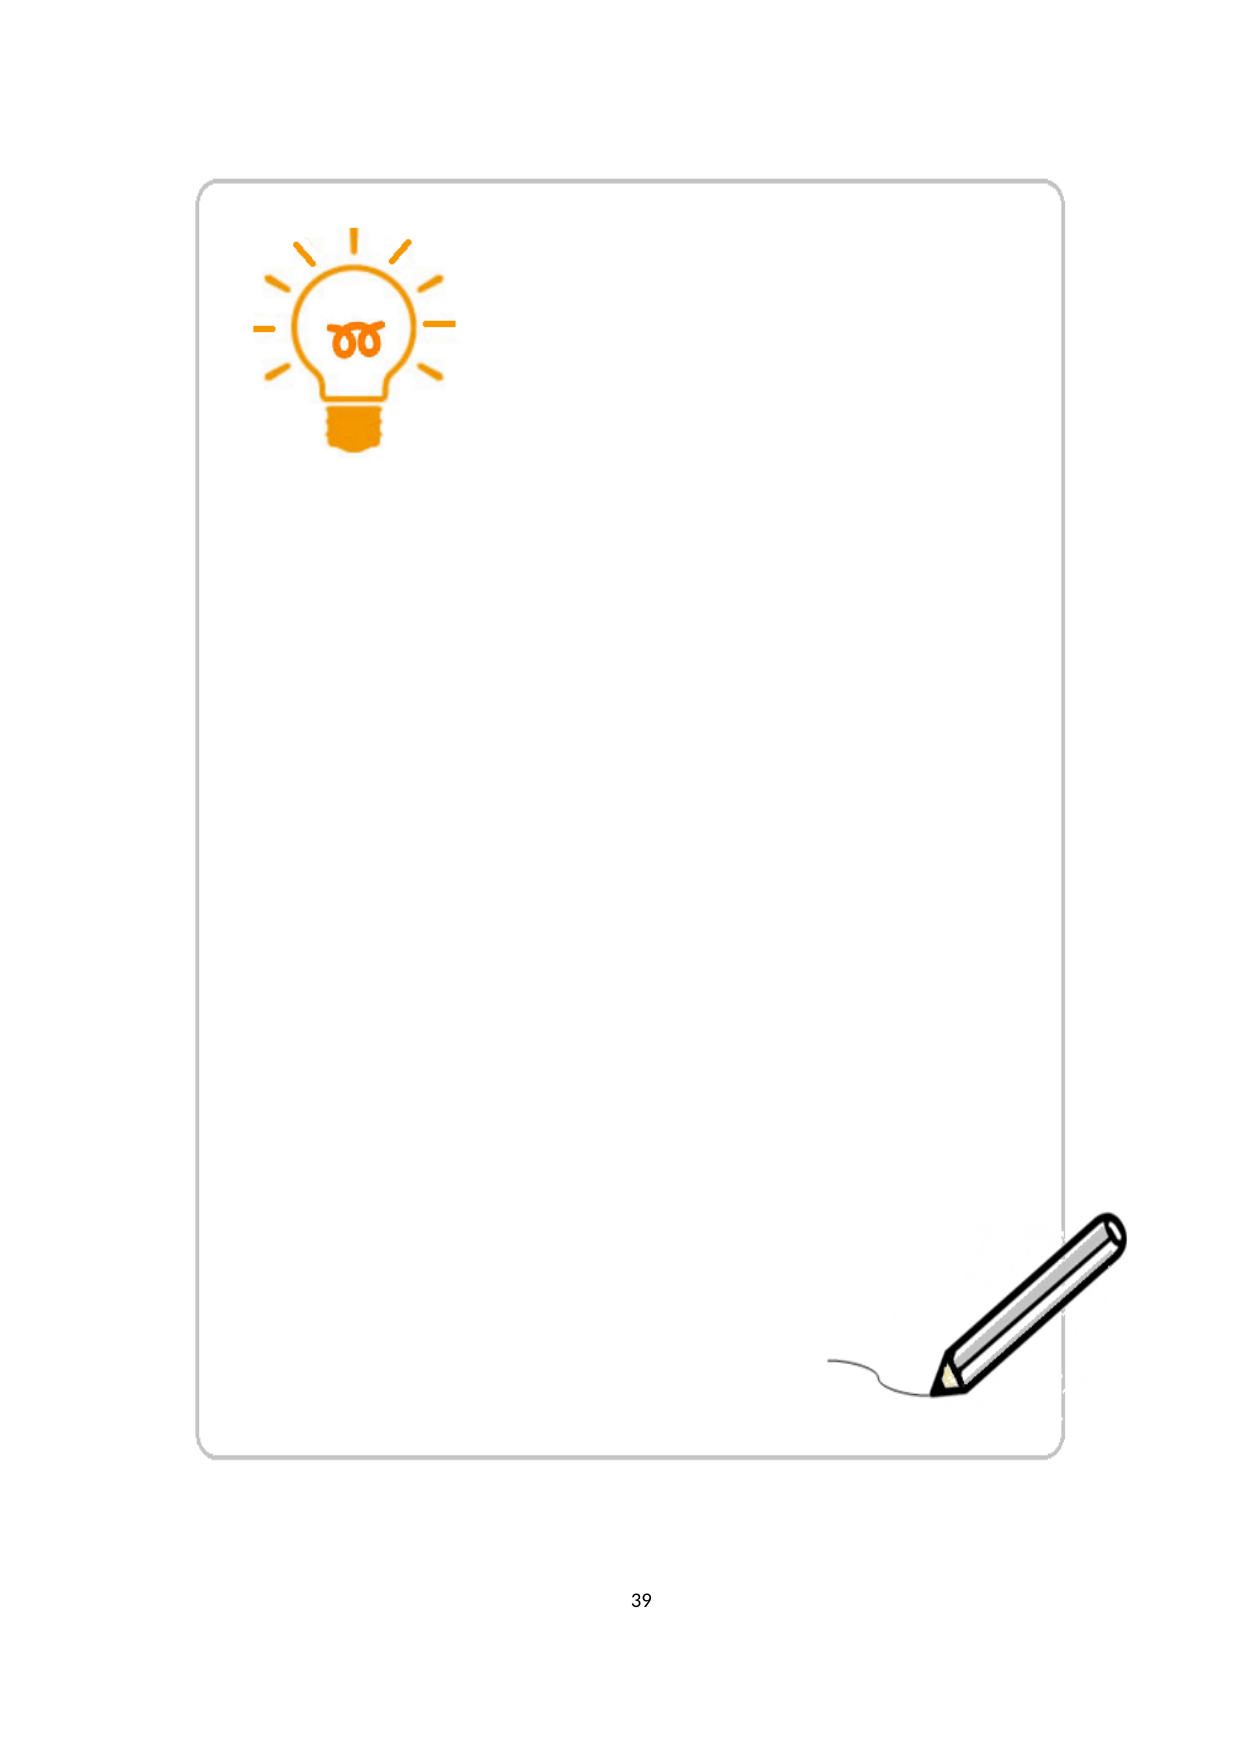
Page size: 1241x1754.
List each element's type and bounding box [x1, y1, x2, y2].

picture [182, 168, 1128, 1476]
